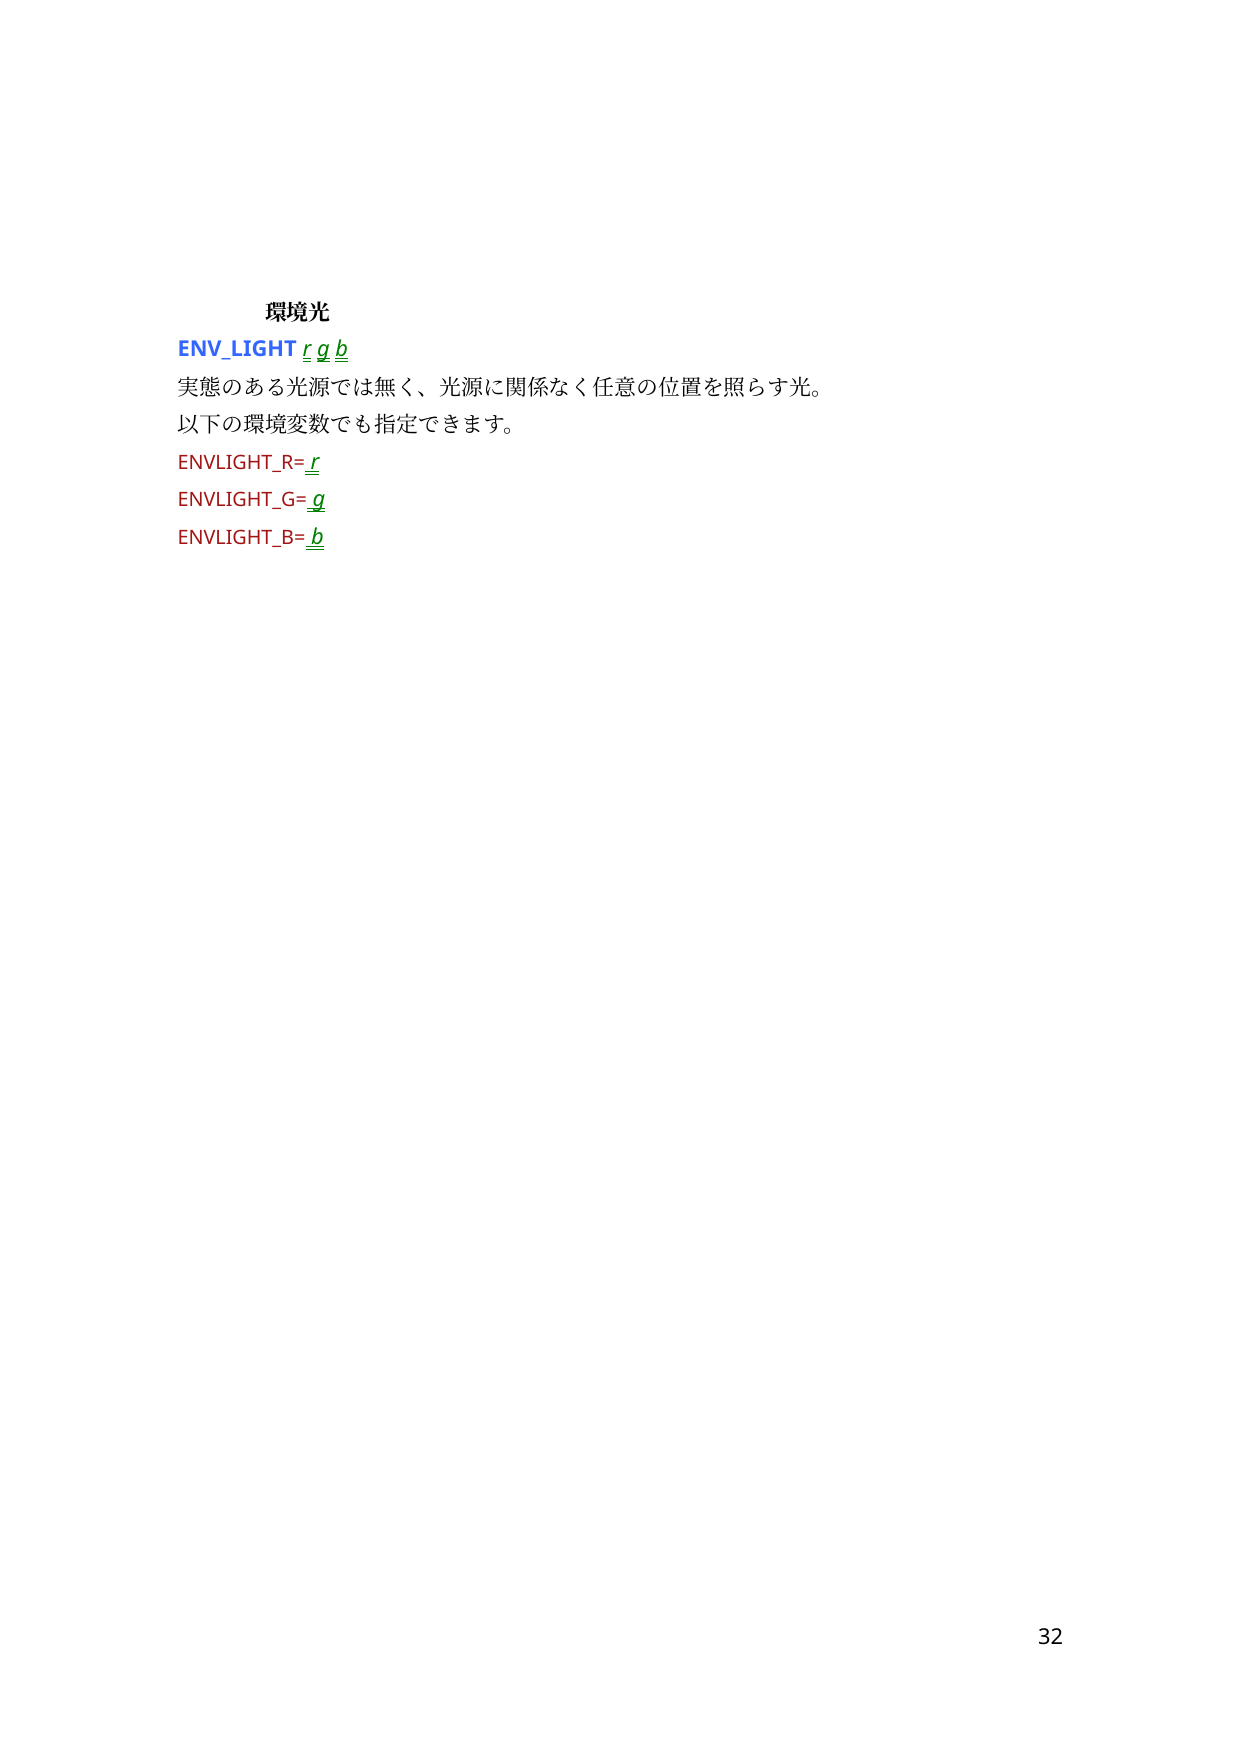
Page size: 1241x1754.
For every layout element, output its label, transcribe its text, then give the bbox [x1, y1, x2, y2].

text ENV_LIGHT r g b [177, 329, 1063, 367]
text 以下の環境変数でも指定できます。 [177, 404, 1063, 442]
text ENVLIGHT_R= r [177, 442, 1063, 479]
subtitle 環境光 [265, 292, 1063, 329]
text 実態のある光源では無く、光源に関係なく任意の位置を照らす光。 [177, 367, 1063, 404]
text ENVLIGHT_B= b [177, 517, 1063, 554]
text ENVLIGHT_G= g [177, 479, 1063, 517]
